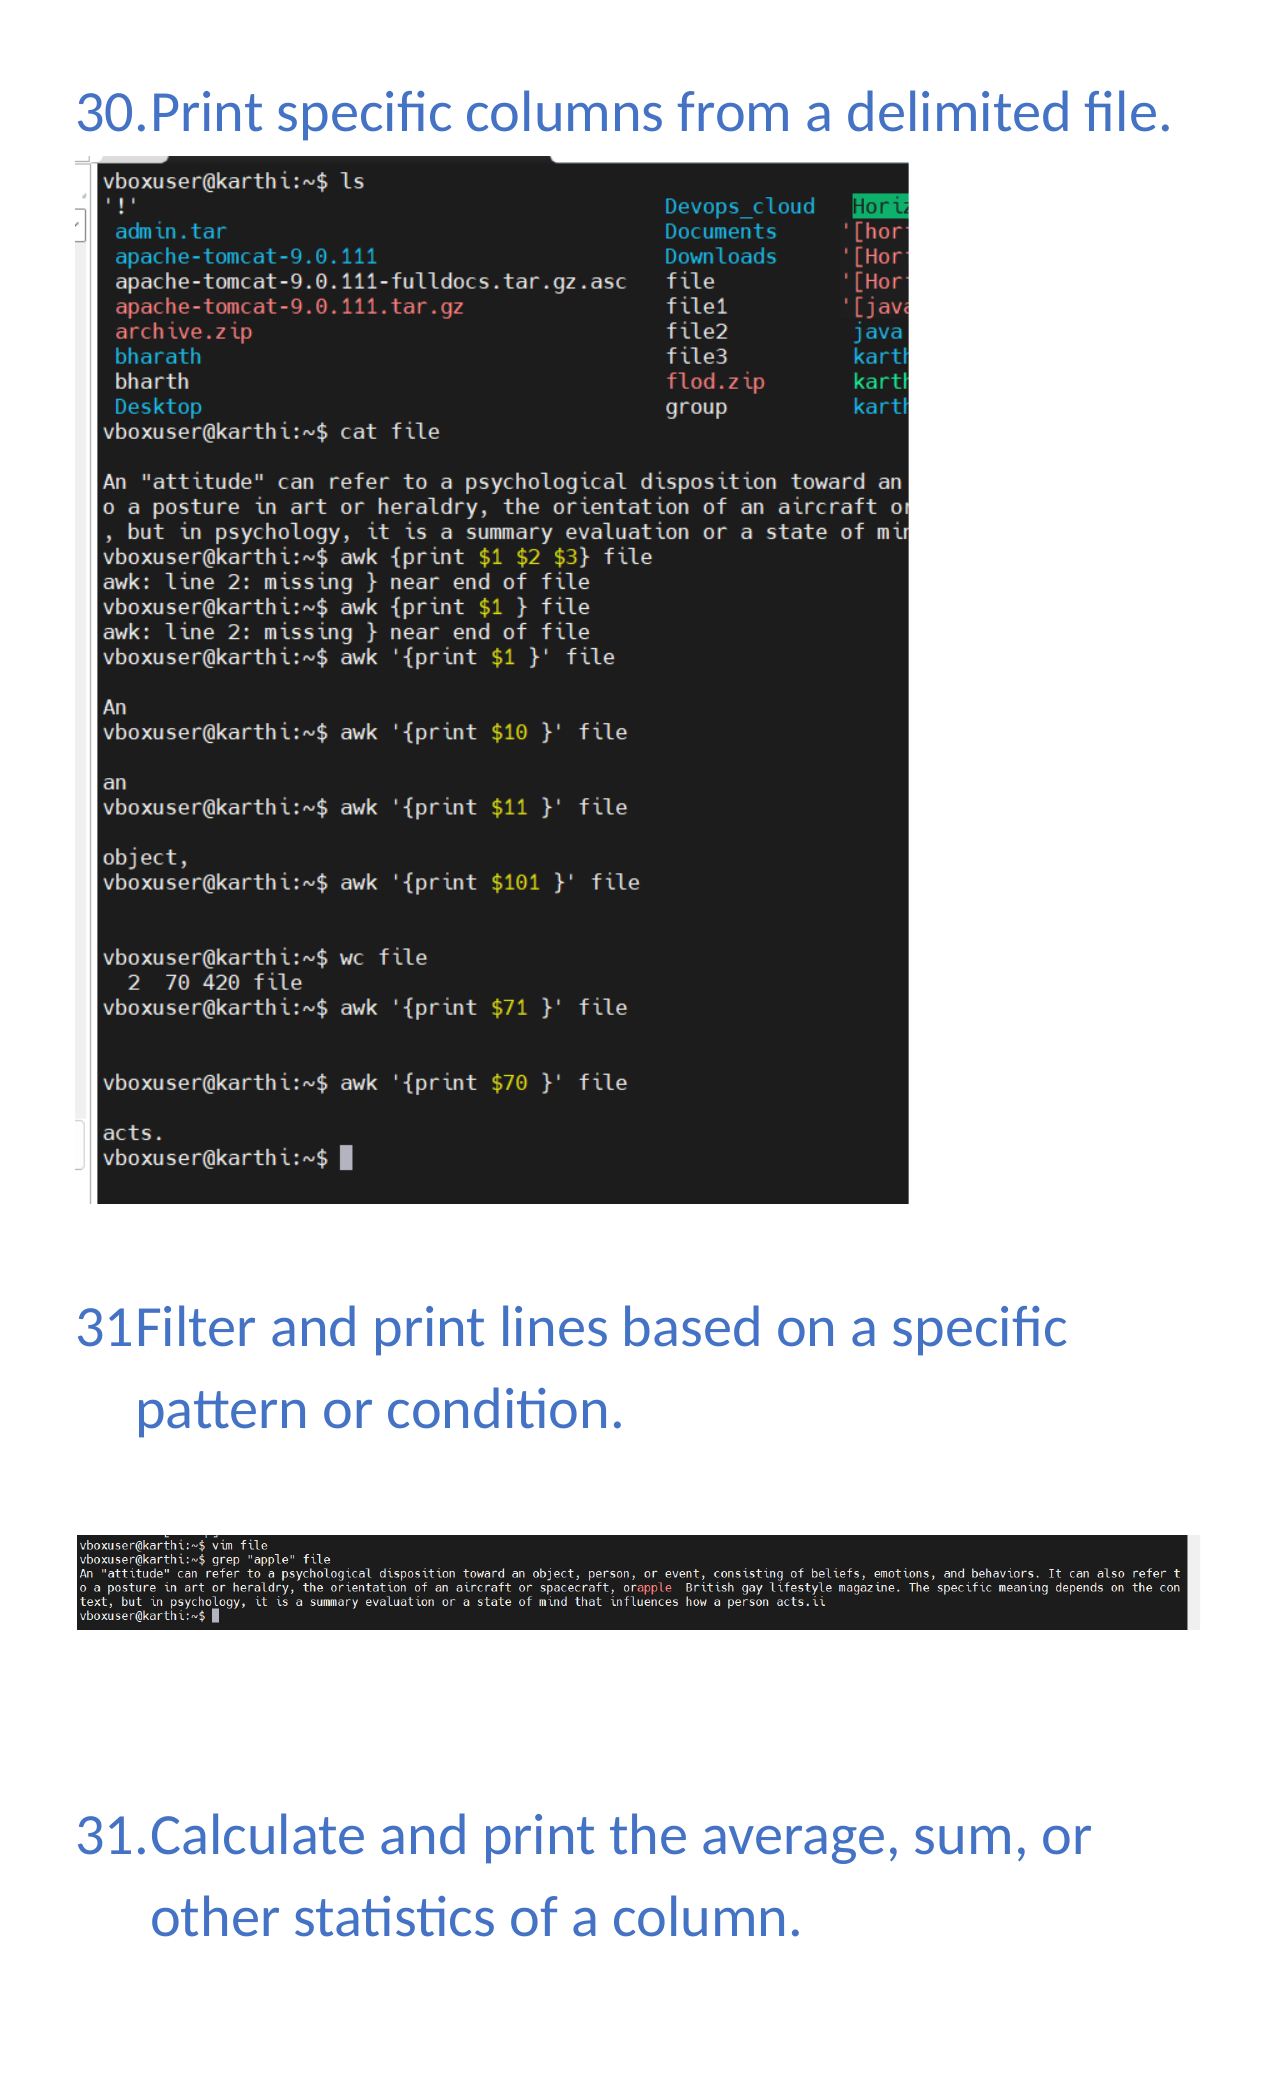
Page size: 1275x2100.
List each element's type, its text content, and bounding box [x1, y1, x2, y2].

picture [75, 1535, 1200, 1630]
picture [75, 156, 909, 1204]
list Filter and print lines based on a specific pattern or condition. [75, 1289, 1200, 1443]
list Print specific columns from a delimited file. [75, 75, 1200, 146]
list Calculate and print the average, sum, or other statistics of a column. [75, 1797, 1200, 1951]
